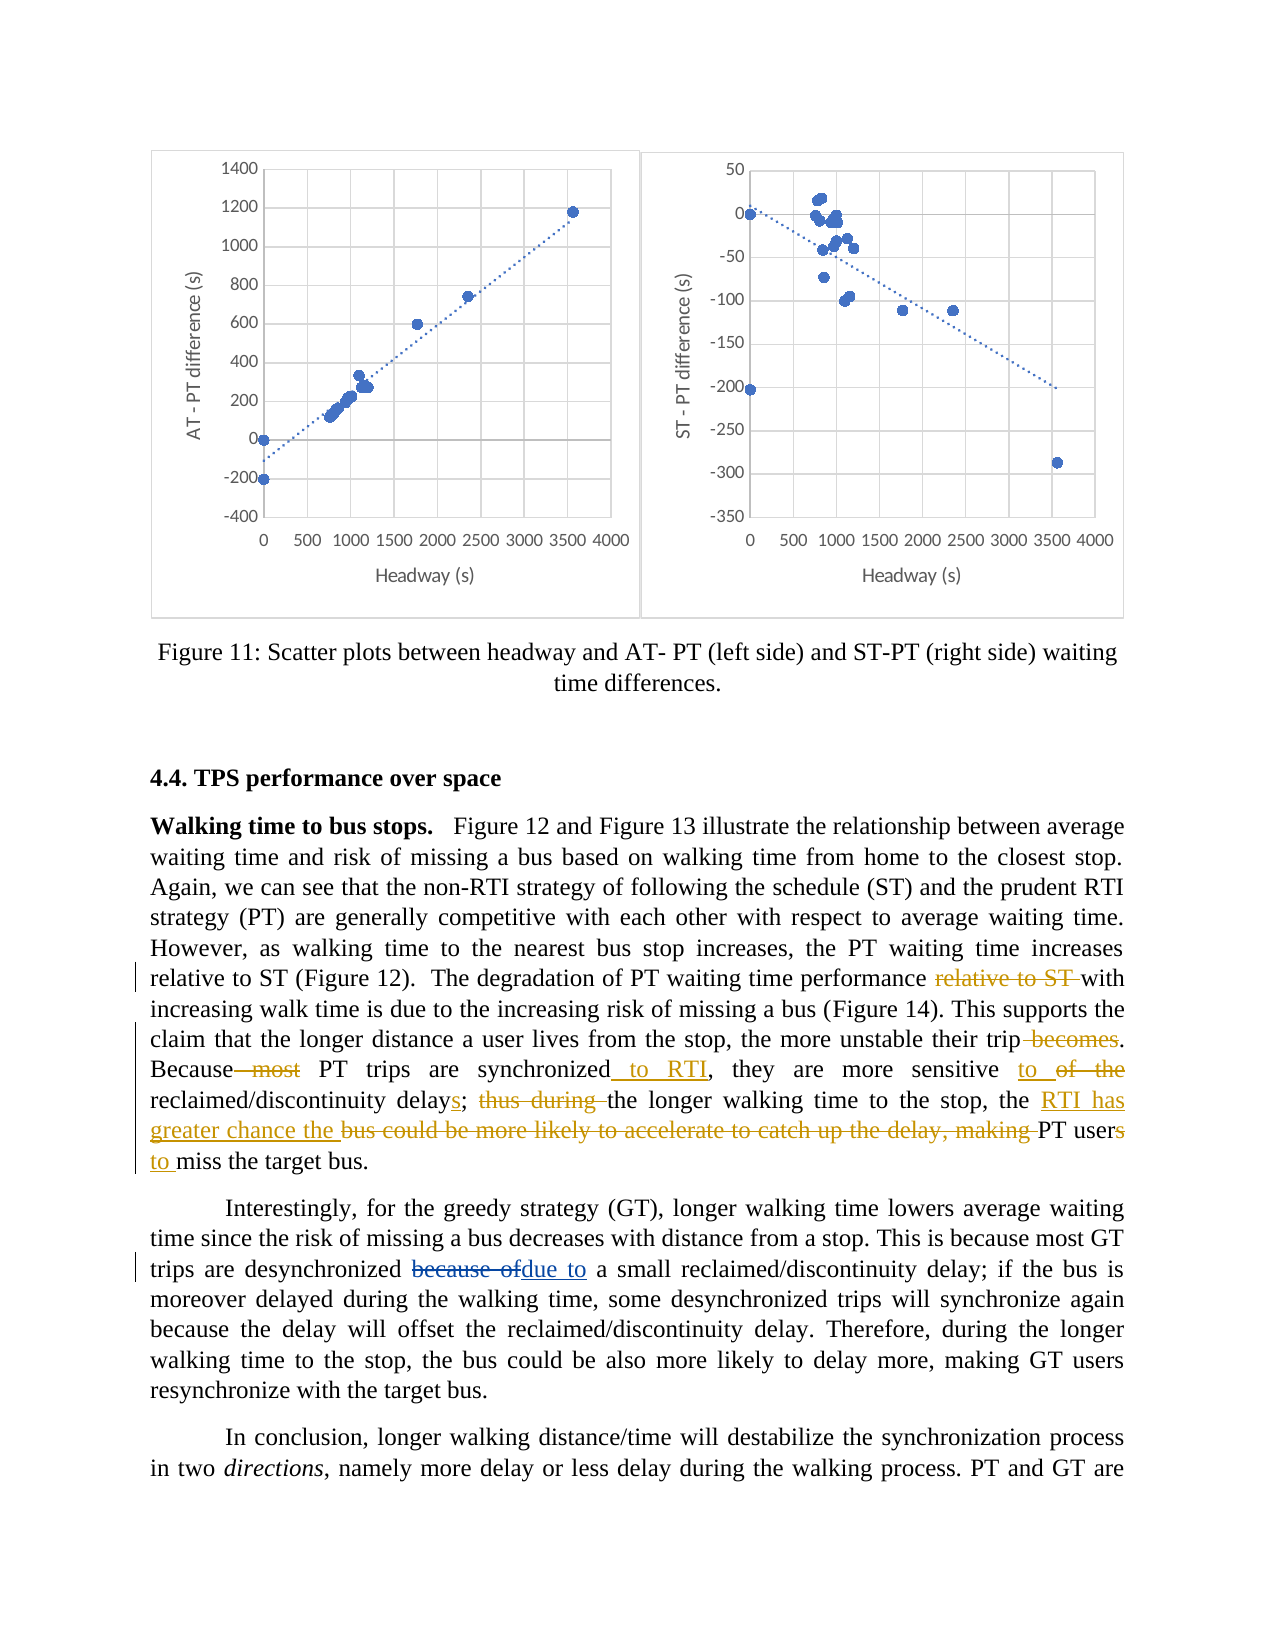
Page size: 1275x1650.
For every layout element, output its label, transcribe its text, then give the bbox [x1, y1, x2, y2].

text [150, 1422, 1125, 1482]
text Interestingly, for the greedy strategy (GT), longer walking time lowers average waiting time since the risk of missing a bus decreases with distance from a stop. This is because most GT trips are desynchronized a small reclaimed/discontinuity delay; if the bus is moreover delayed during the walking time, some desynchronized trips will synchronize again because the delay will offset the reclaimed/discontinuity delay. Therefore, during the longer walking time to the stop, the bus could be also more likely to delay more, making GT users resynchronize with the target bus. [150, 1193, 1125, 1404]
text 4.4. TPS performance over space [150, 763, 1125, 792]
text Walking time to bus stops. Figure 12 and Figure 13 illustrate the relationship between average waiting time and risk of missing a bus based on walking time from home to the closest stop. Again, we can see that the non-RTI strategy of following the schedule (ST) and the prudent RTI strategy (PT) are generally competitive with each other with respect to average waiting time. However, as walking time to the nearest bus stop increases, the PT waiting time increases relative to ST (Figure 12). The degradation of PT waiting time performance with increasing walk time is due to the increasing risk of missing a bus (Figure 13). This supports the claim that the longer distance a user lives from the stop, the more unstable their trip. Because PT trips are synchronized, they are more sensitive reclaimed/discontinuity delay; the longer walking time to the stop, the PT user miss the target bus. [150, 811, 1125, 1174]
